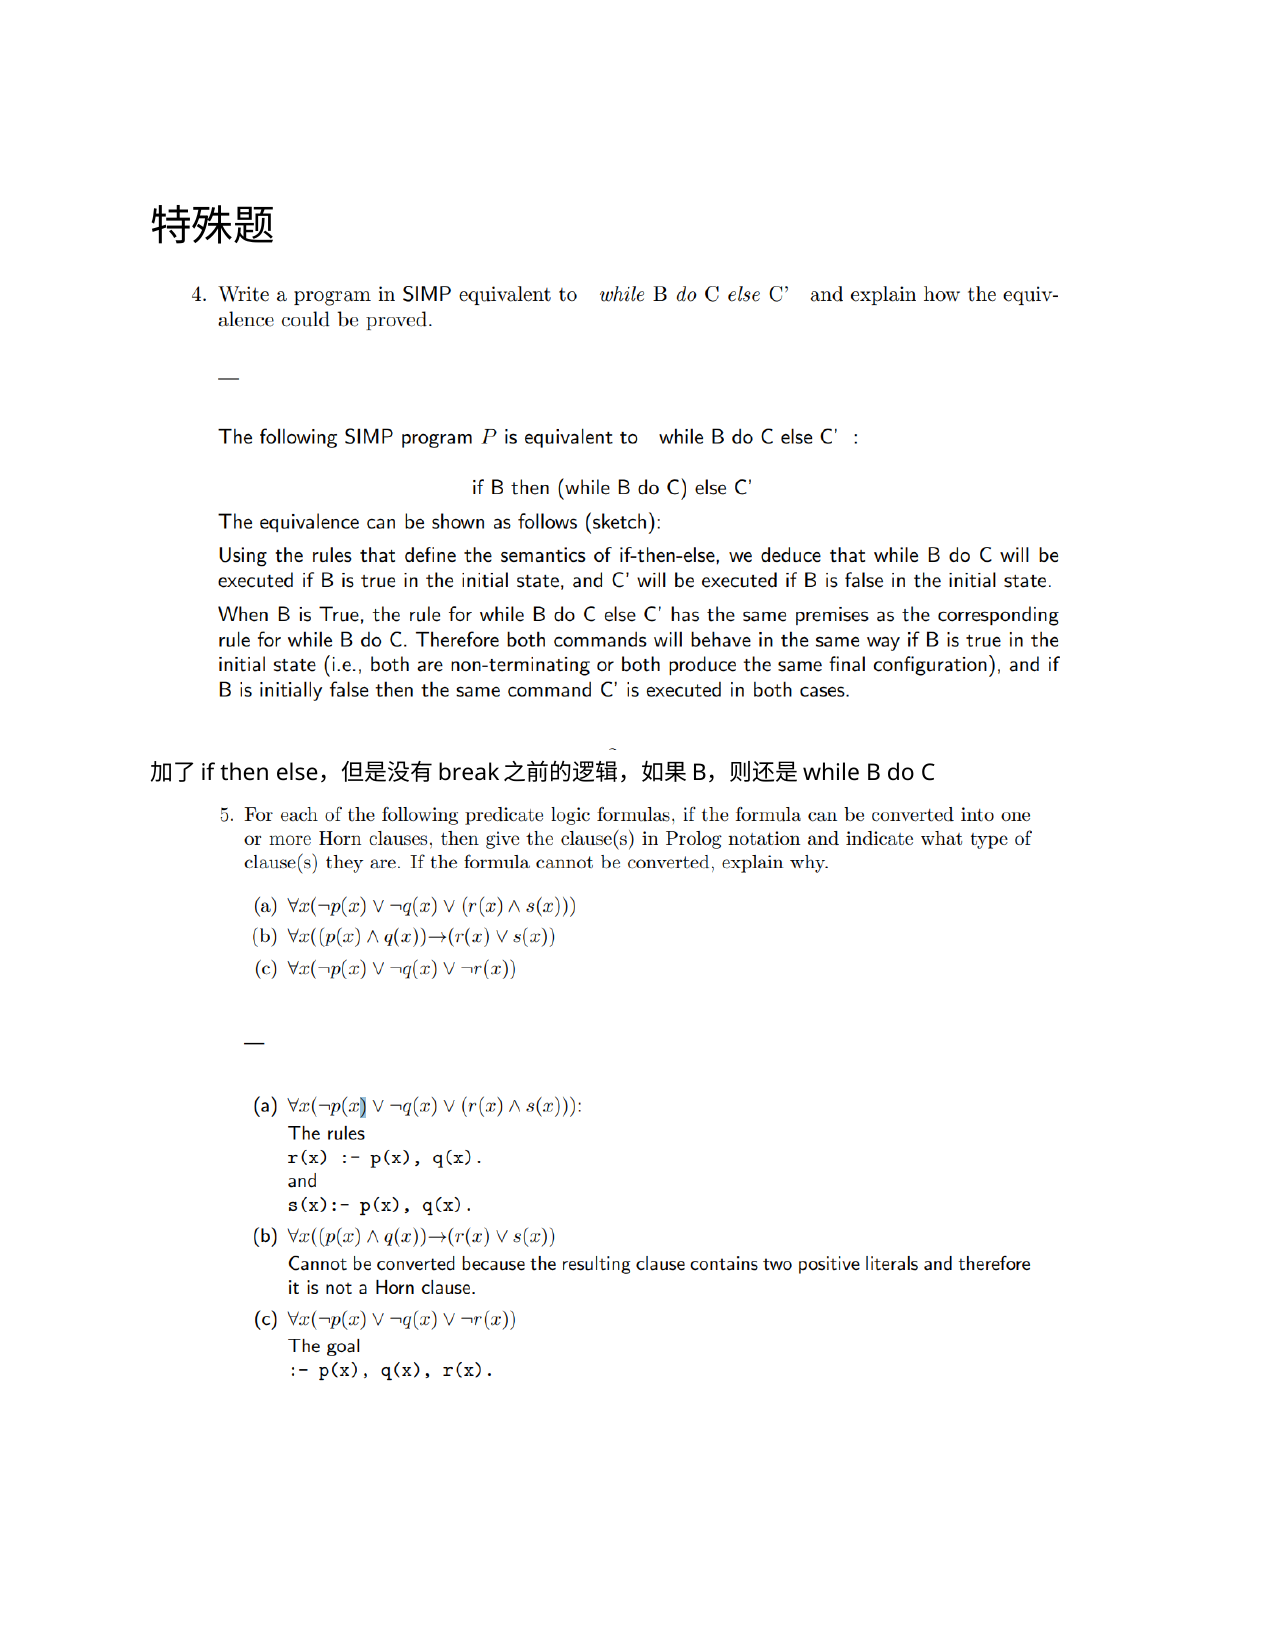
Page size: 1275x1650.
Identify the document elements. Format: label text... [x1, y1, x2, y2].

subtitle 特殊题 [150, 192, 1125, 252]
text 加了if then else，但是没有break之前的逻辑，如果B，则还是while B do C [150, 754, 1125, 791]
picture [150, 264, 1125, 750]
picture [150, 791, 1125, 1389]
